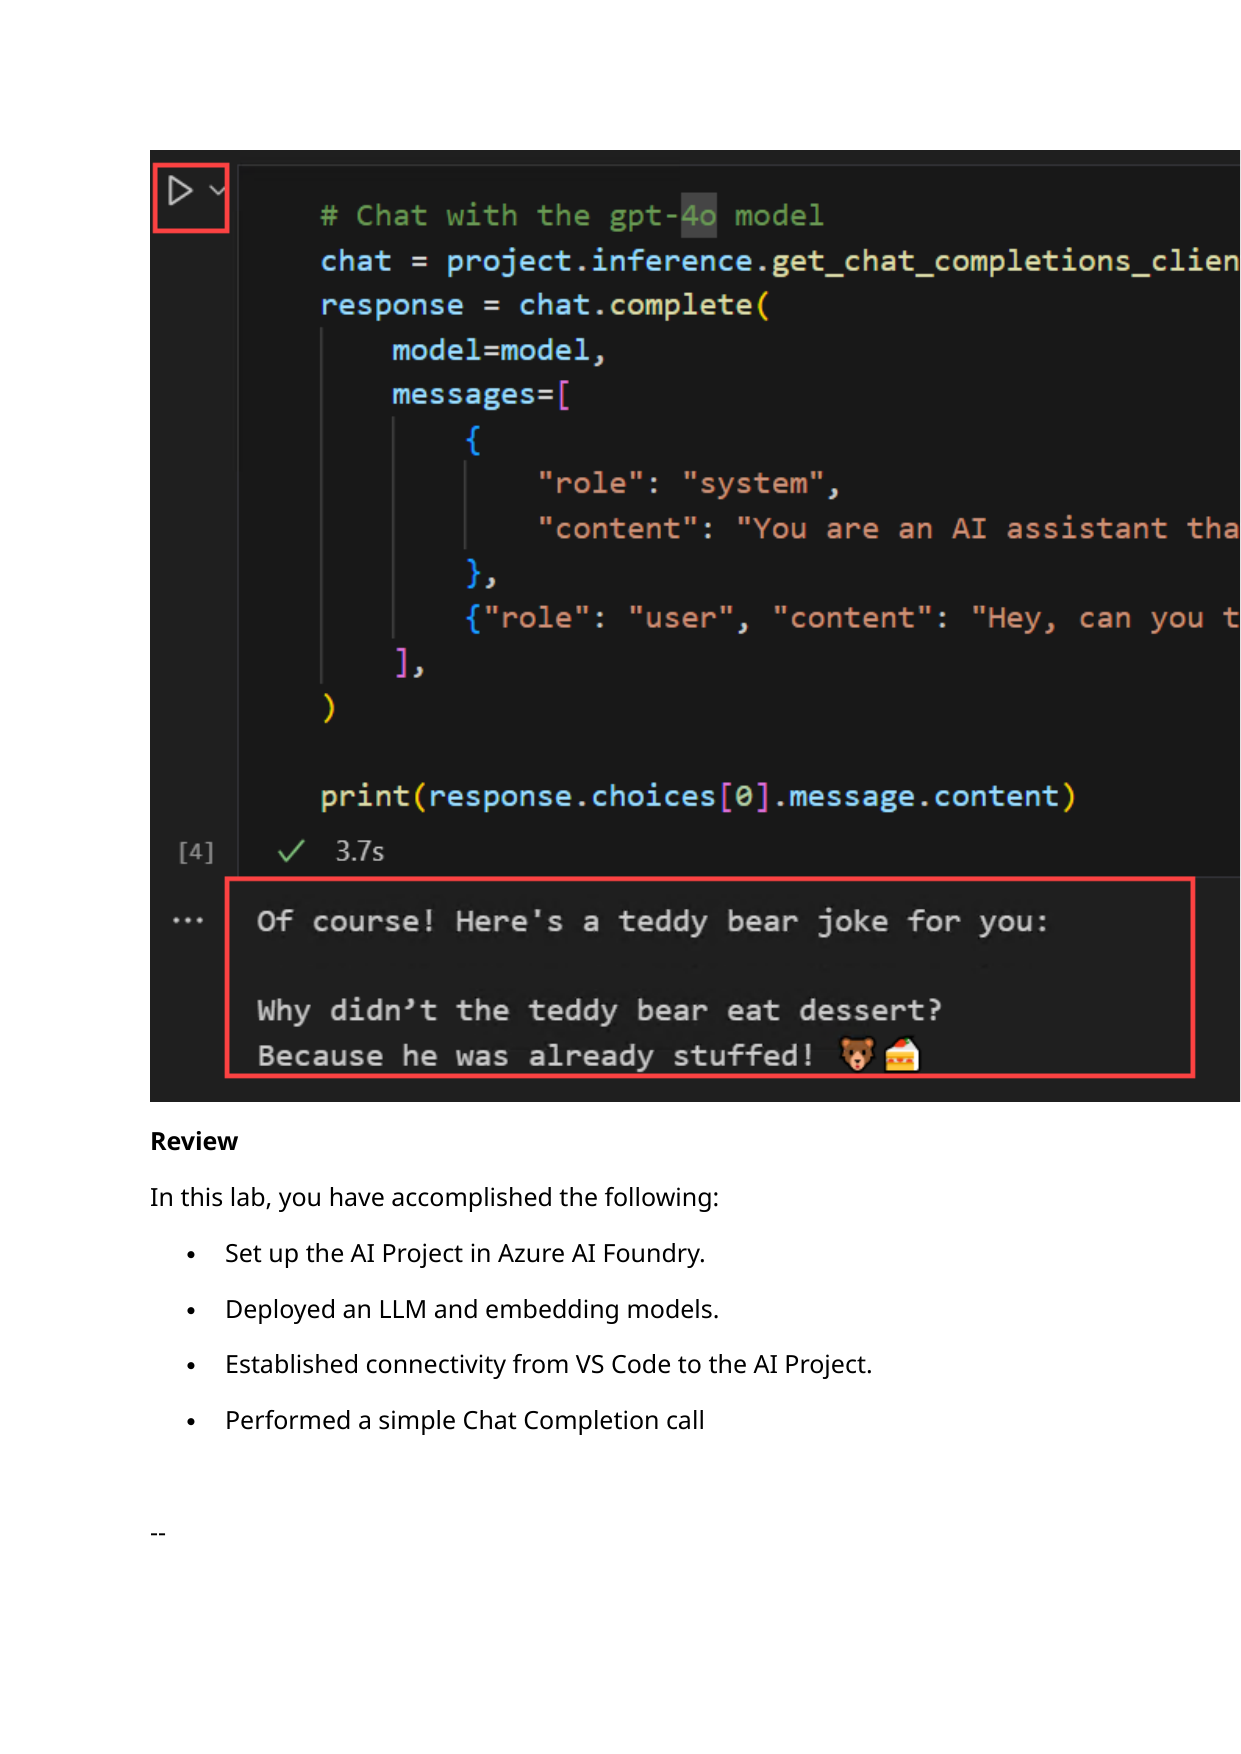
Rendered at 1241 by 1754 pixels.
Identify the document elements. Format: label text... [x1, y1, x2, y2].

text -- [150, 1515, 1090, 1549]
list Set up the AI Project in Azure AI Foundry. [187, 1236, 1090, 1269]
text Review [150, 1124, 1090, 1158]
picture [150, 150, 1241, 1102]
list Performed a simple Chat Completion call [187, 1403, 1090, 1437]
text In this lab, you have accomplished the following: [150, 1180, 1090, 1214]
list Deployed an LLM and embedding models. [187, 1291, 1090, 1325]
list Established connectivity from VS Code to the AI Project. [187, 1347, 1090, 1381]
